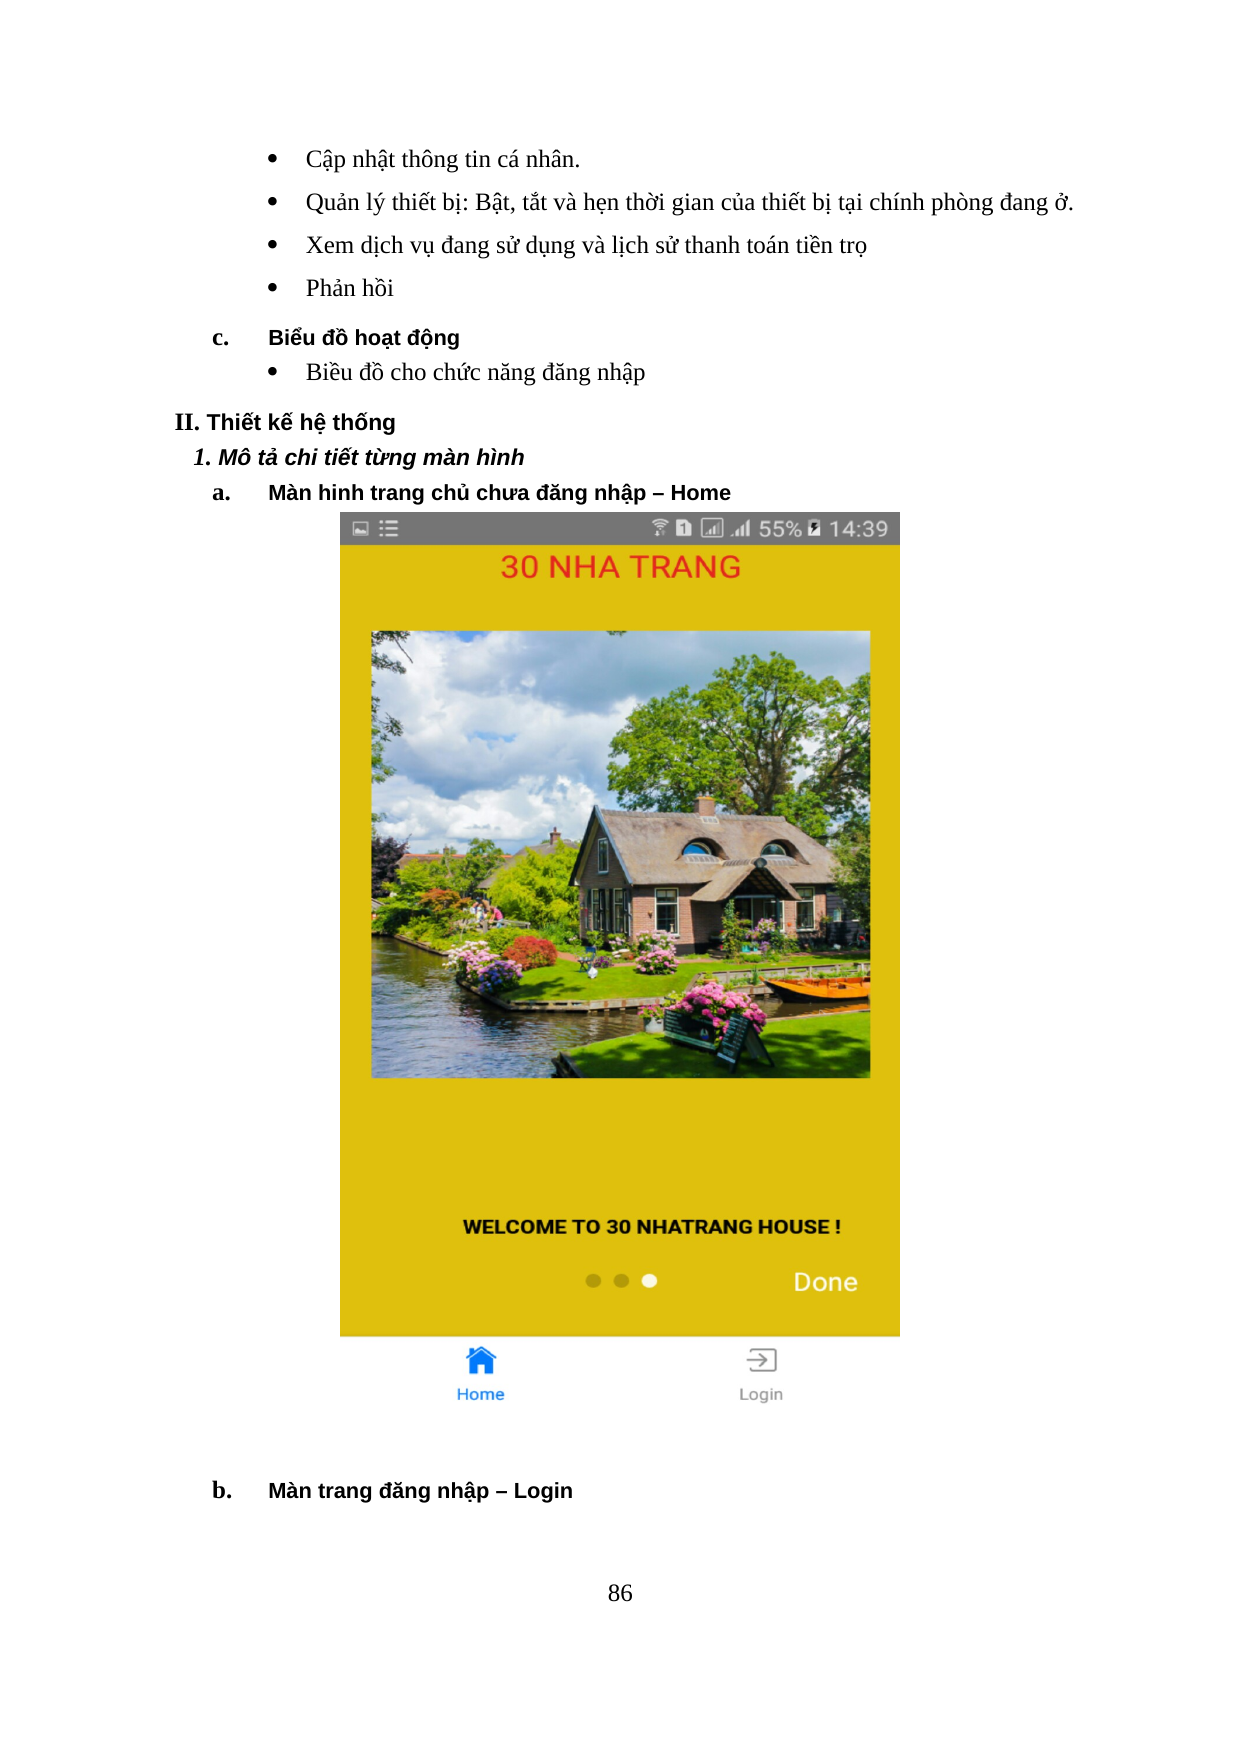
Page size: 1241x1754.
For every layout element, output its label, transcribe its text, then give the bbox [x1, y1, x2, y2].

list Quản lý thiết bị: Bật, tắt và hẹn thời gian của thiết bị tại chính phòng đang ở. [268, 187, 1122, 216]
subtitle Biểu đồ hoạt động [156, 322, 1122, 351]
list Xem dịch vụ đang sử dụng và lịch sử thanh toán tiền trọ [268, 230, 1122, 259]
picture [340, 512, 900, 1406]
subtitle Mô tả chi tiết từng màn hình [156, 442, 1122, 471]
list Biều đồ cho chức năng đăng nhập [268, 357, 1122, 386]
list Phản hồi [268, 273, 1122, 302]
subtitle Màn trang đăng nhập – Login [156, 1475, 1122, 1504]
list Cập nhật thông tin cá nhân. [268, 144, 1122, 172]
subtitle Thiết kế hệ thống [156, 407, 1122, 436]
subtitle Màn hinh trang chủ chưa đăng nhập – Home [156, 477, 1122, 506]
